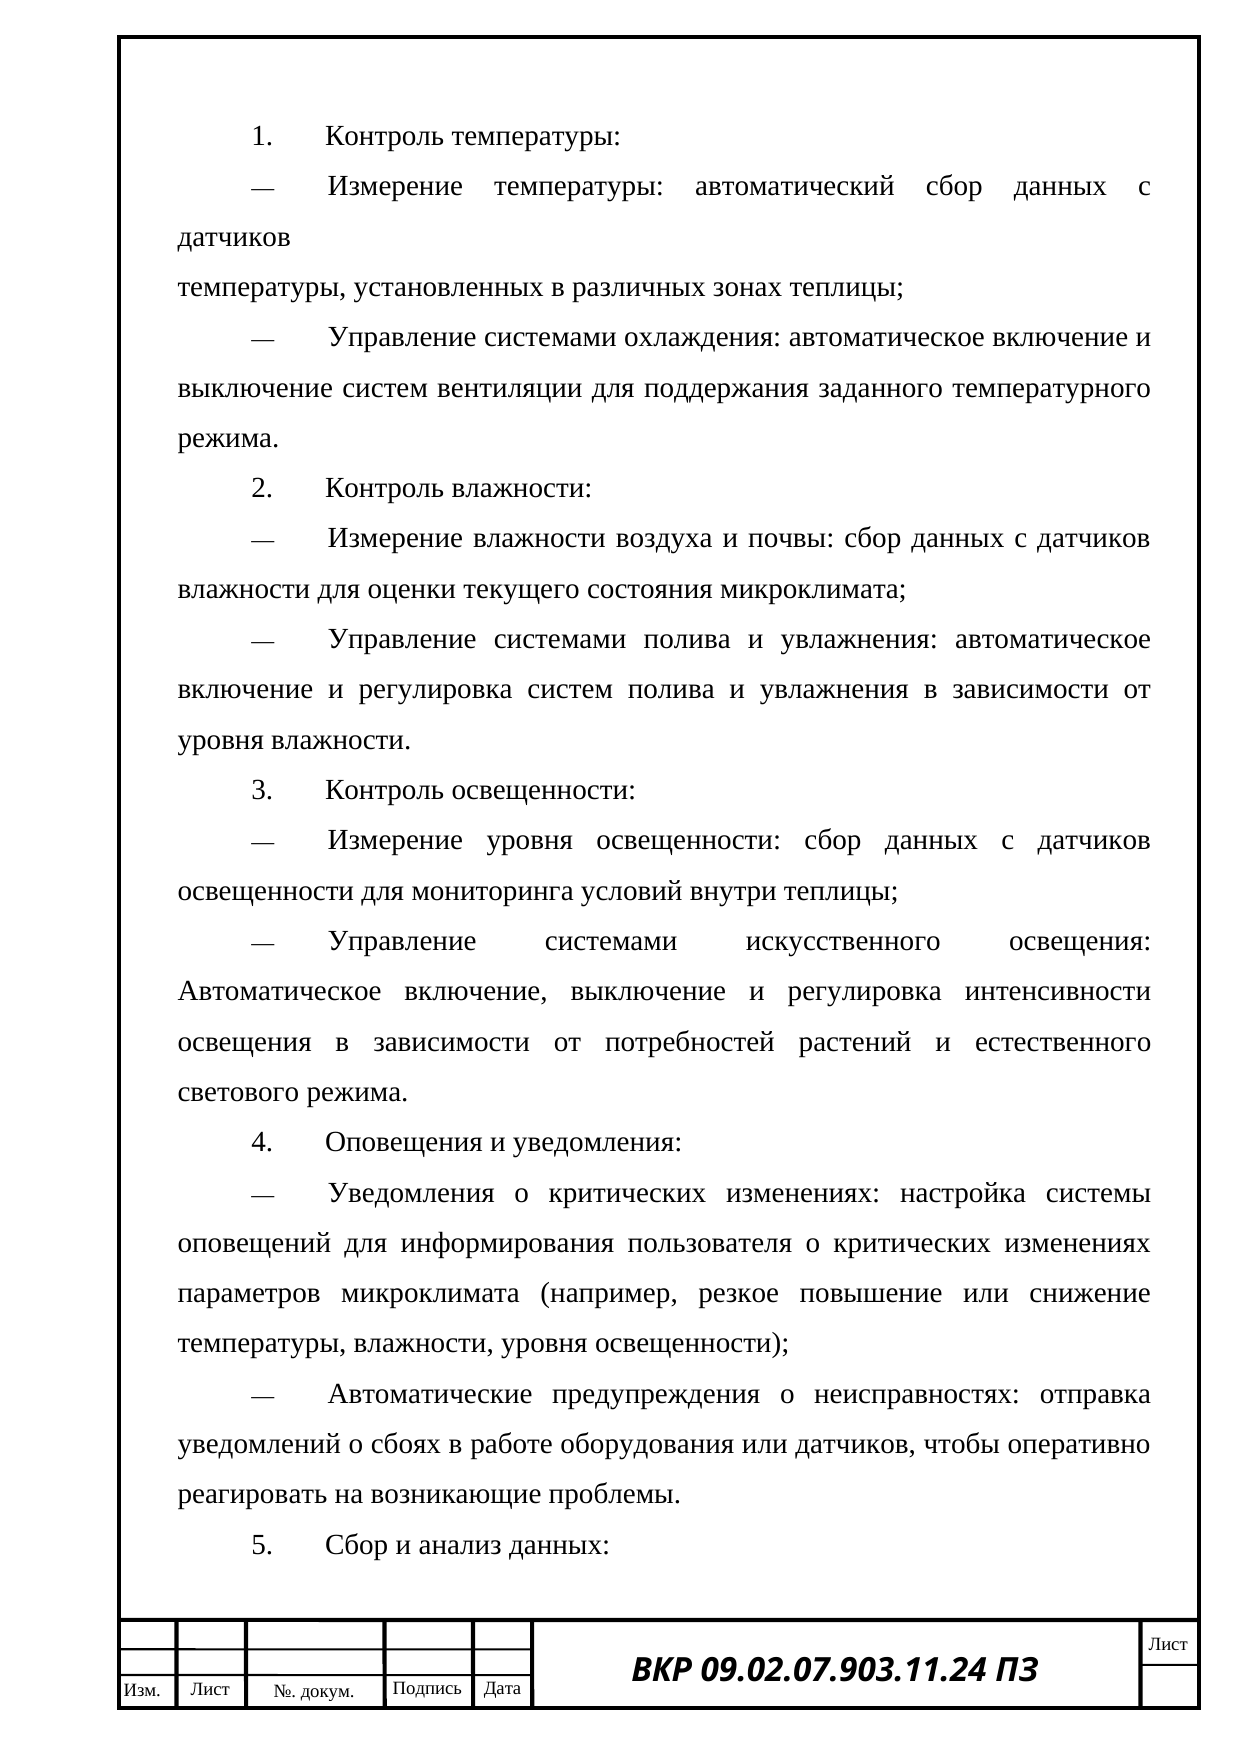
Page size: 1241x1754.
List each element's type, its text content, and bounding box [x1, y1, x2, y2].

list Измерение температуры: автоматический сбор данных с датчиков [177, 168, 1152, 252]
list Управление системами охлаждения: автоматическое включение и выключение систем вентиляции для поддержания заданного температурного режима. [177, 319, 1152, 453]
list Сбор и анализ данных: [177, 1527, 1152, 1560]
list Управление системами искусственного освещения: Автоматическое включение, выключение и регулировка интенсивности освещения в зависимости от потребностей растений и естественного светового режима. [177, 923, 1152, 1108]
list Измерение уровня освещенности: сбор данных с датчиков освещенности для мониторинга условий внутри теплицы; [177, 822, 1152, 906]
text температуры, установленных в различных зонах теплицы; [177, 269, 1152, 303]
list Оповещения и уведомления: [177, 1124, 1152, 1158]
list Уведомления о критических изменениях: настройка системы оповещений для информирования пользователя о критических изменениях параметров микроклимата (например, резкое повышение или снижение температуры, влажности, уровня освещенности); [177, 1175, 1152, 1359]
list Автоматические предупреждения о неисправностях: отправка уведомлений о сбоях в работе оборудования или датчиков, чтобы оперативно реагировать на возникающие проблемы. [177, 1376, 1152, 1510]
list Измерение влажности воздуха и почвы: сбор данных с датчиков влажности для оценки текущего состояния микроклимата; [177, 521, 1152, 604]
list Управление системами полива и увлажнения: автоматическое включение и регулировка систем полива и увлажнения в зависимости от уровня влажности. [177, 621, 1152, 755]
list Контроль освещенности: [177, 772, 1152, 806]
list Контроль температуры: [177, 118, 1152, 152]
list Контроль влажности: [177, 470, 1152, 504]
